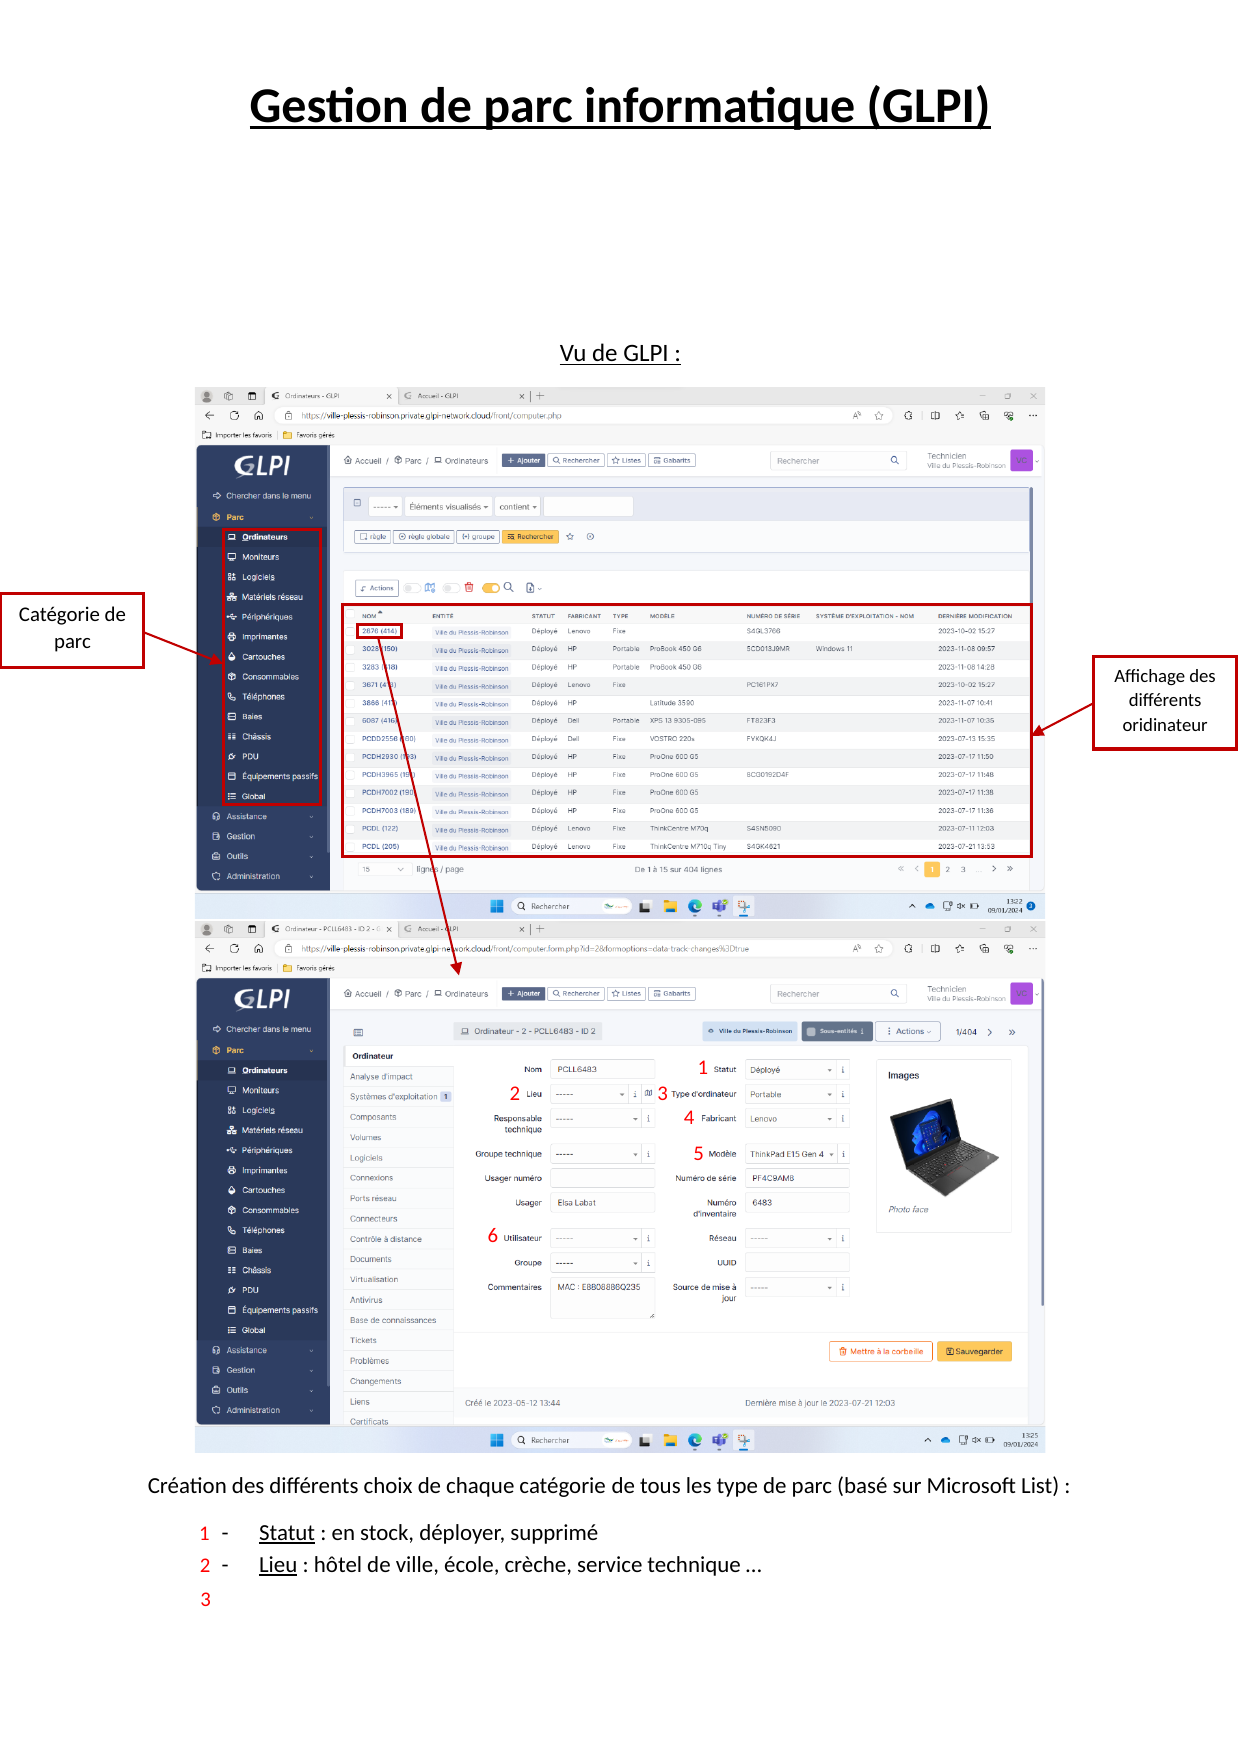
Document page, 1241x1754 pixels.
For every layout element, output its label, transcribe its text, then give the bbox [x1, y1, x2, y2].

picture [433, 730, 1046, 919]
picture [225, 531, 319, 803]
text Création des différents choix de chaque catégorie de tous les type de parc (basé sur Microsoft List) : [148, 1471, 1093, 1499]
text Vu de GLPI : [148, 338, 1093, 368]
picture [344, 606, 1030, 855]
picture [359, 626, 400, 636]
list Statut : en stock, déployer, supprimé [221, 1518, 1093, 1546]
picture [194, 387, 1046, 919]
list Lieu : hôtel de ville, école, crèche, service technique … [221, 1550, 1093, 1578]
picture [194, 921, 1046, 1453]
